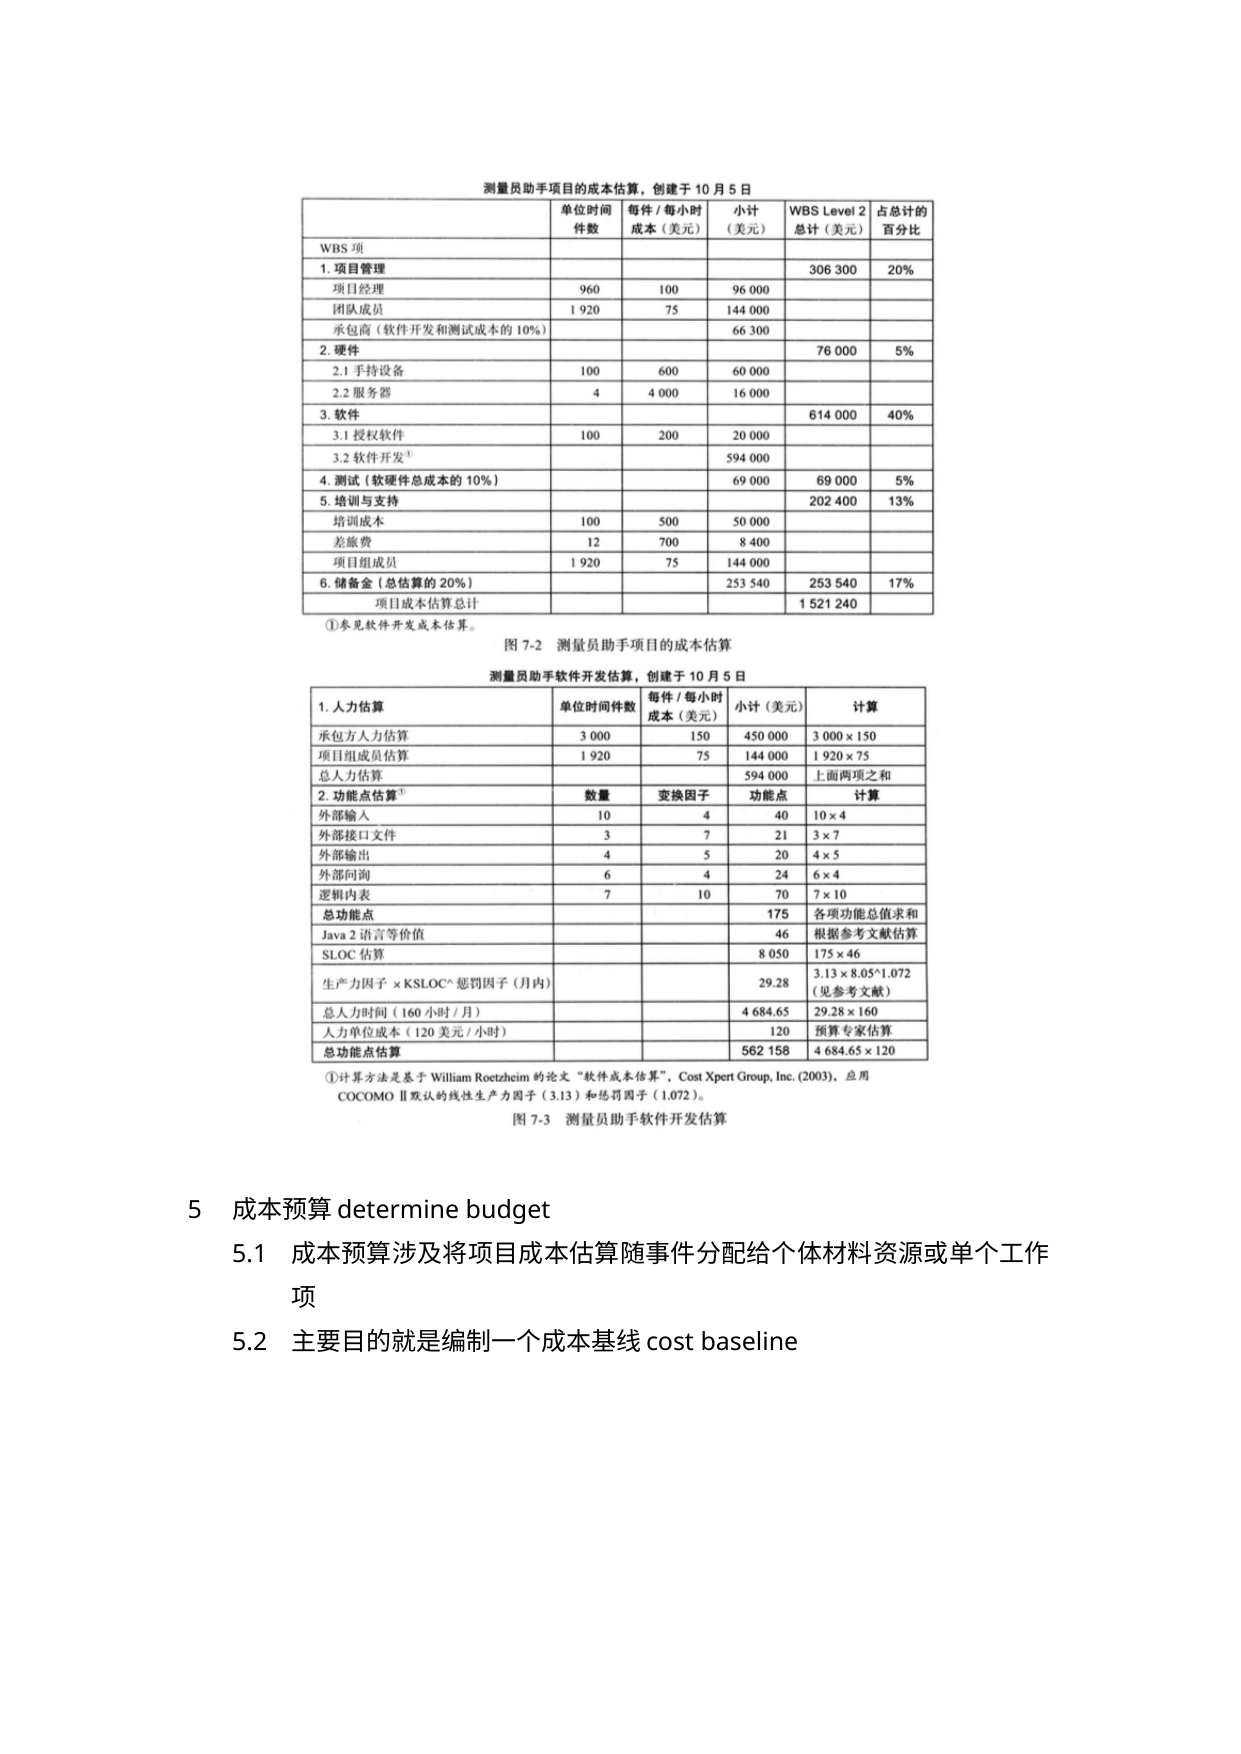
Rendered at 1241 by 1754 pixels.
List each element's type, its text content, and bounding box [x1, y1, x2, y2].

picture [290, 172, 950, 1143]
list 成本预算determine budget [187, 1185, 1053, 1229]
list 主要目的就是编制一个成本基线cost baseline [232, 1318, 1053, 1362]
list 成本预算涉及将项目成本估算随事件分配给个体材料资源或单个工作项 [232, 1229, 1053, 1318]
